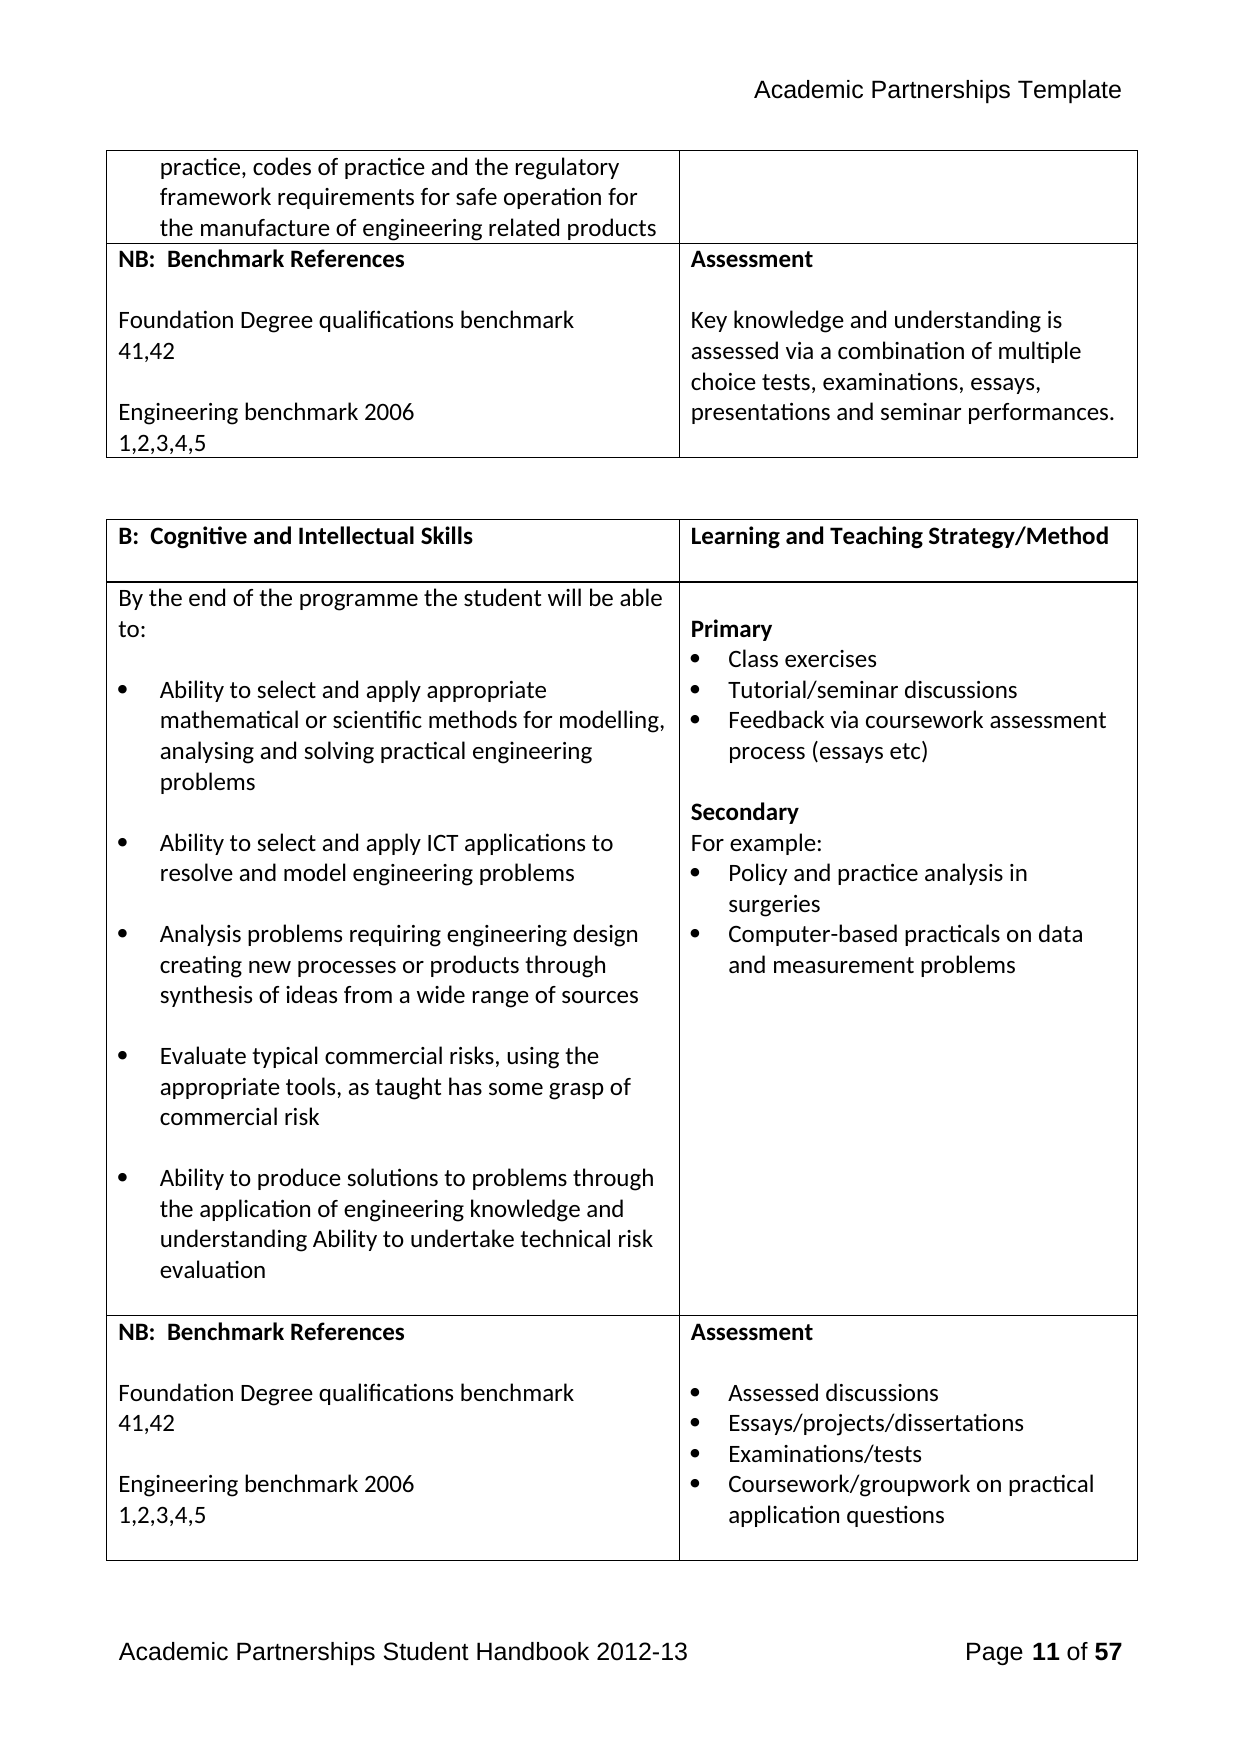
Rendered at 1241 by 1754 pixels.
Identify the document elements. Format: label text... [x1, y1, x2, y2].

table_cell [107, 151, 679, 243]
table_cell Assessment Assessed discussions Essays/projects/dissertations Examinations/tests Coursework/groupwork on practical application questions [680, 1316, 1137, 1560]
table_header Learning and Teaching Strategy/Method [680, 520, 1137, 581]
table_cell Primary Class exercises Tutorial/seminar discussions Feedback via coursework assessment process (essays etc) Secondary For example: Policy and practice analysis in surgeries Computer-based practicals on data and measurement problems [680, 583, 1137, 1315]
table_cell NB: Benchmark References Foundation Degree qualifications benchmark 41,42 Engineering benchmark 2006 1,2,3,4,5 [107, 1316, 679, 1560]
table_cell By the end of the programme the student will be able to: Ability to select and apply appropriate mathematical or scientific methods for modelling, analysing and solving practical engineering problems Ability to select and apply ICT applications to resolve and model engineering problems Analysis problems requiring engineering design creating new processes or products through synthesis of ideas from a wide range of sources Evaluate typical commercial risks, using the appropriate tools, as taught has some grasp of commercial risk Ability to produce solutions to problems through the application of engineering knowledge and understanding Ability to undertake technical risk evaluation [107, 583, 679, 1315]
table_cell NB: Benchmark References Foundation Degree qualifications benchmark 41,42 Engineering benchmark 2006 1,2,3,4,5 [107, 244, 679, 457]
table_header B: Cognitive and Intellectual Skills [107, 520, 679, 581]
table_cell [680, 151, 1137, 243]
table_cell Assessment Key knowledge and understanding is assessed via a combination of multiple choice tests, examinations, essays, presentations and seminar performances. [680, 244, 1137, 457]
